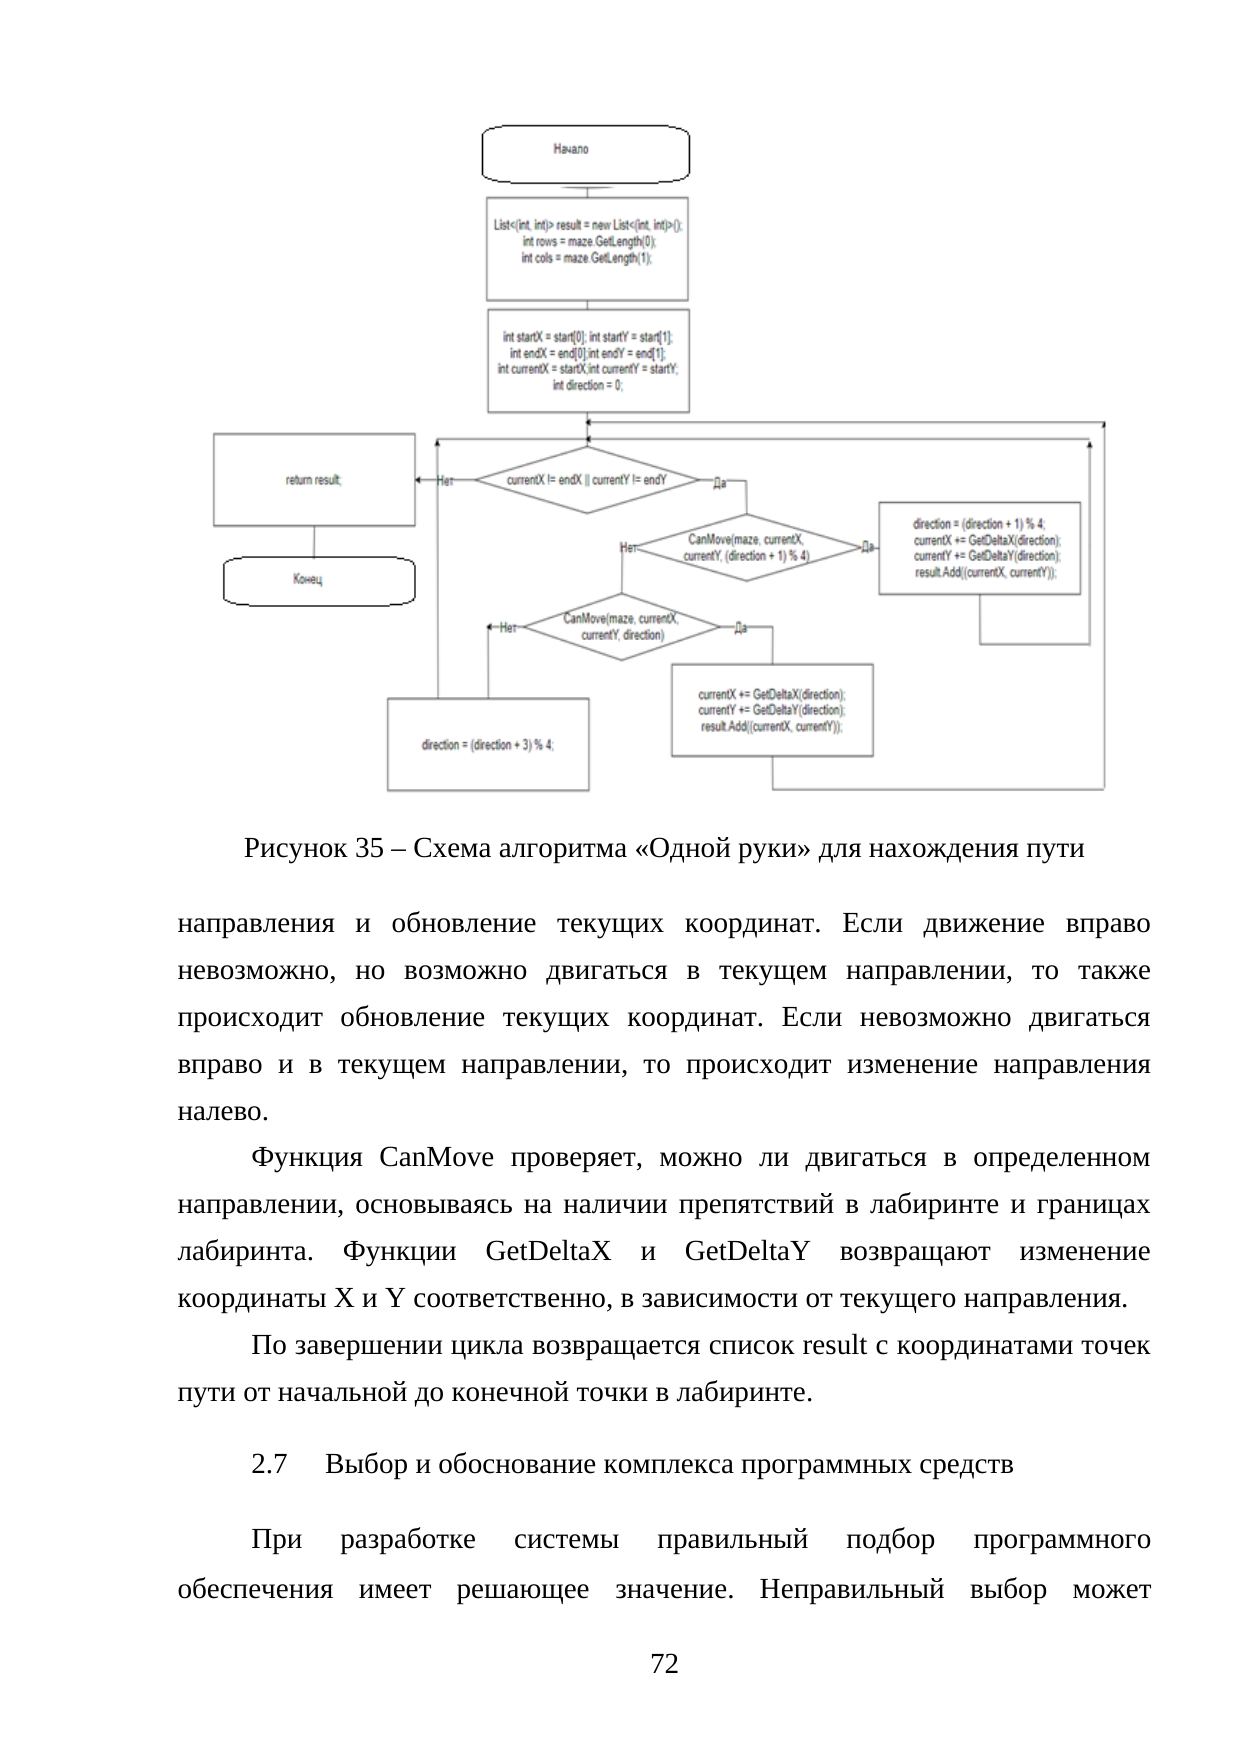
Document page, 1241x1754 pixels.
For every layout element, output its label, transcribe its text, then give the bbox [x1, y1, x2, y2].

text направления и обновление текущих координат. Если движение вправо невозможно, но возможно двигаться в текущем направлении, то также происходит обновление текущих координат. Если невозможно двигаться вправо и в текущем направлении, то происходит изменение направления налево. [177, 905, 1152, 1126]
text Выбор и обоснование комплекса программных средств [251, 1446, 1152, 1479]
text Функция CanMove проверяет, можно ли двигаться в определенном направлении, основываясь на наличии препятствий в лабиринте и границах лабиринта. Функции GetDeltaX и GetDeltaY возвращают изменение координаты X и Y соответственно, в зависимости от текущего направления. [177, 1139, 1152, 1314]
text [177, 1521, 1152, 1605]
text По завершении цикла возвращается список result с координатами точек пути от начальной до конечной точки в лабиринте. [177, 1327, 1152, 1407]
picture [186, 118, 1143, 814]
